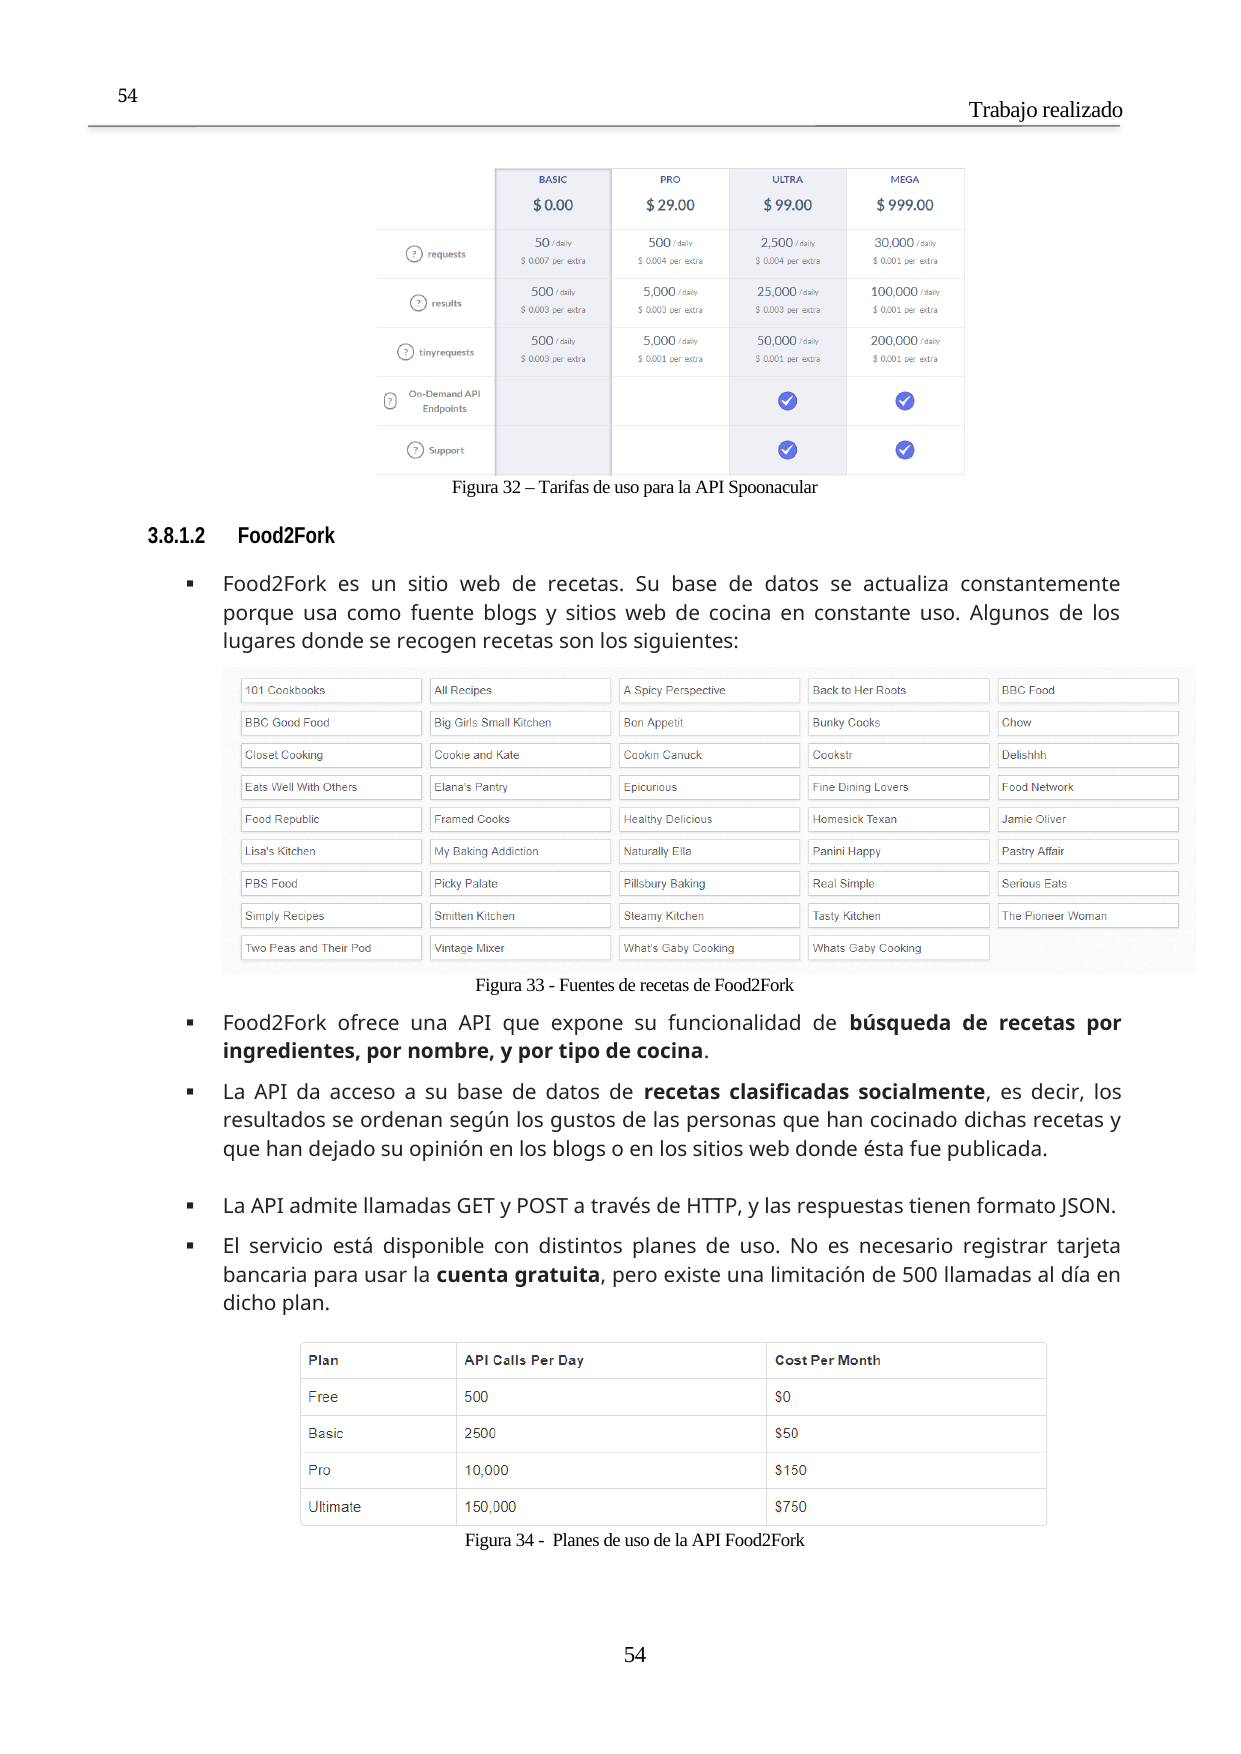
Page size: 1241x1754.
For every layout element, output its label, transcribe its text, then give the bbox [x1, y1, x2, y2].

list La API da acceso a su base de datos de recetas clasificadas socialmente, es decir, los resultados se ordenan según los gustos de las personas que han cocinado dichas recetas y que han dejado su opinión en los blogs o en los sitios web donde ésta fue publicada. [185, 1077, 1122, 1162]
list La API admite llamadas GET y POST a través de HTTP, y las respuestas tienen formato JSON. [185, 1191, 1122, 1219]
list Food2Fork es un sitio web de recetas. Su base de datos se actualiza constantemente porque usa como fuente blogs y sitios web de cocina en constante uso. Algunos de los lugares donde se recogen recetas son los siguientes: [185, 569, 1122, 655]
picture [222, 667, 1197, 974]
picture [295, 1329, 1050, 1529]
subtitle Food2Fork [148, 522, 1122, 549]
list El servicio está disponible con distintos planes de uso. No es necesario registrar tarjeta bancaria para usar la cuenta gratuita, pero existe una limitación de 500 llamadas al día en dicho plan. [185, 1232, 1122, 1317]
picture [362, 159, 983, 476]
list Food2Fork ofrece una API que expone su funcionalidad de búsqueda de recetas por ingredientes, por nombre, y por tipo de cocina. [185, 1008, 1122, 1064]
